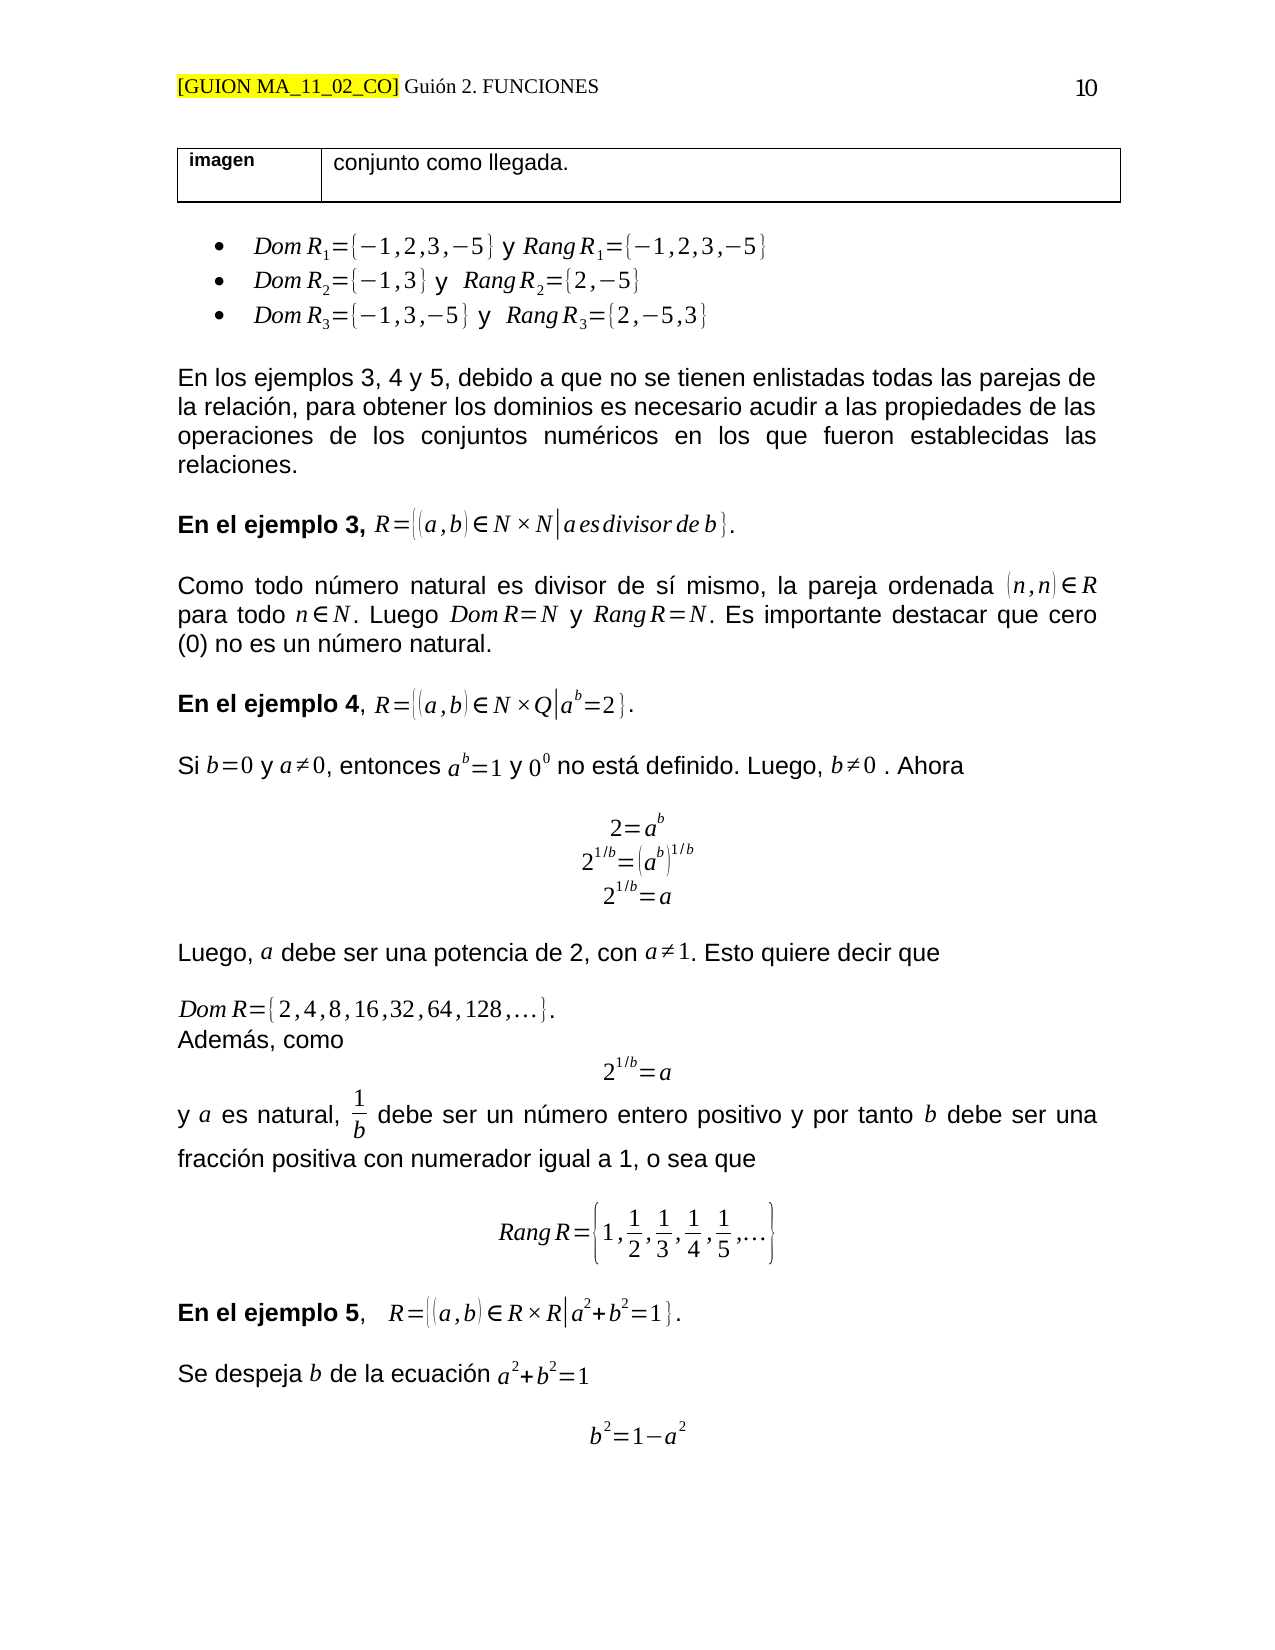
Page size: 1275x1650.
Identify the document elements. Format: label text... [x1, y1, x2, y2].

text . [177, 995, 1098, 1025]
list y [215, 300, 1098, 334]
text Además, como [177, 1025, 1098, 1054]
text Luego, debe ser una potencia de 2, con . Esto quiere decir que [177, 938, 1098, 966]
text Se despeja de la ecuación [177, 1358, 1098, 1389]
table_cell Pie de imagen [178, 149, 321, 201]
text En los ejemplos 3, 4 y 5, debido a que no se tienen enlistadas todas las parejas de la relación, para obtener los dominios es necesario acudir a las propiedades de las operaciones de los conjuntos numéricos en los que fueron establecidas las relaciones. [177, 363, 1098, 478]
text En el ejemplo 4, . [177, 687, 1098, 721]
list y [215, 231, 1098, 266]
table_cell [322, 149, 1120, 201]
text En el ejemplo 3, . [177, 507, 1098, 541]
text Si y , entonces y no está definido. Luego, . Ahora [177, 749, 1098, 781]
text Como todo número natural es divisor de sí mismo, la pareja ordenada para todo . Luego y . Es importante destacar que cero (0) no es un número natural. [177, 570, 1098, 658]
list y [215, 266, 1098, 300]
text En el ejemplo 5, . [177, 1295, 1098, 1329]
text y es natural, debe ser un número entero positivo y por tanto debe ser una fracción positiva con numerador igual a 1, o sea que [177, 1085, 1098, 1173]
